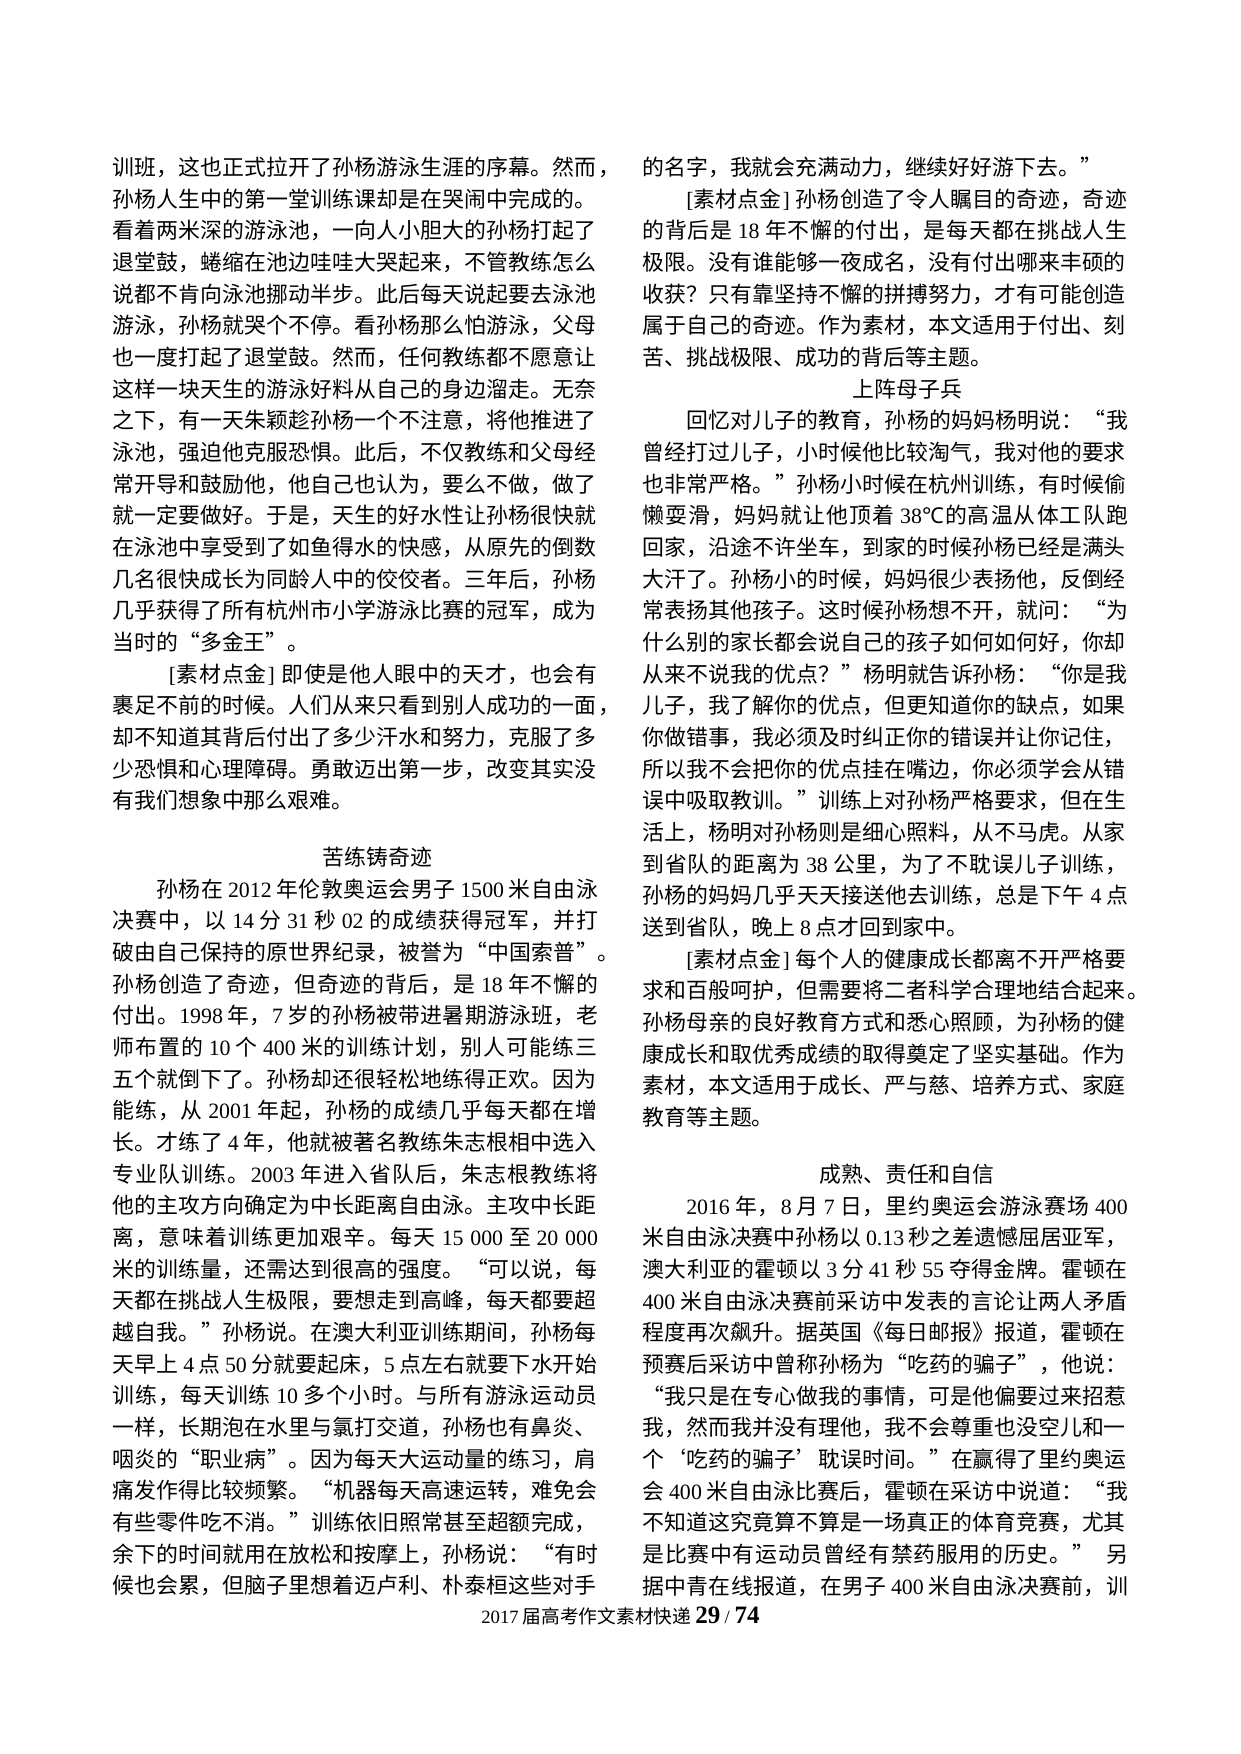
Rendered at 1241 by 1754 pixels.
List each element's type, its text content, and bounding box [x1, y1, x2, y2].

text 成熟、责任和自信 [642, 1157, 1128, 1189]
text 上阵母子兵 [642, 372, 1128, 403]
text [素材点金] 每个人的健康成长都离不开严格要求和百般呵护，但需要将二者科学合理地结合起来。孙杨母亲的良好教育方式和悉心照顾，为孙杨的健康成长和取优秀成绩的取得奠定了坚实基础。作为素材，本文适用于成长、严与慈、培养方式、家庭教育等主题。 [642, 942, 1128, 1132]
text [素材点金] 孙杨创造了令人瞩目的奇迹，奇迹的背后是18年不懈的付出，是每天都在挑战人生极限。没有谁能够一夜成名，没有付出哪来丰硕的收获？只有靠坚持不懈的拼搏努力，才有可能创造属于自己的奇迹。作为素材，本文适用于付出、刻苦、挑战极限、成功的背后等主题。 [642, 182, 1128, 372]
text 回忆对儿子的教育，孙杨的妈妈杨明说：“我曾经打过儿子，小时候他比较淘气，我对他的要求也非常严格。”孙杨小时候在杭州训练，有时候偷懒耍滑，妈妈就让他顶着38℃的高温从体工队跑回家，沿途不许坐车，到家的时候孙杨已经是满头大汗了。孙杨小的时候，妈妈很少表扬他，反倒经常表扬其他孩子。这时候孙杨想不开，就问：“为什么别的家长都会说自己的孩子如何如何好，你却从来不说我的优点？”杨明就告诉孙杨：“你是我儿子，我了解你的优点，但更知道你的缺点，如果你做错事，我必须及时纠正你的错误并让你记住，所以我不会把你的优点挂在嘴边，你必须学会从错误中吸取教训。”训练上对孙杨严格要求，但在生活上，杨明对孙杨则是细心照料，从不马虎。从家到省队的距离为38公里，为了不耽误儿子训练，孙杨的妈妈几乎天天接送他去训练，总是下午4点送到省队，晚上8点才回到家中。 [642, 403, 1128, 942]
text [素材点金] 即使是他人眼中的天才，也会有裹足不前的时候。人们从来只看到别人成功的一面，却不知道其背后付出了多少汗水和努力，克服了多少恐惧和心理障碍。勇敢迈出第一步，改变其实没有我们想象中那么艰难。 [112, 657, 598, 815]
text 苦练铸奇迹 [112, 840, 598, 872]
text 孙杨在2012年伦敦奥运会男子1500米自由泳决赛中，以14分31秒02的成绩获得冠军，并打破由自己保持的原世界纪录，被誉为“中国索普”。孙杨创造了奇迹，但奇迹的背后，是18年不懈的付出。1998年，7岁的孙杨被带进暑期游泳班，老师布置的10个400米的训练计划，别人可能练三五个就倒下了。孙杨却还很轻松地练得正欢。因为能练，从2001年起，孙杨的成绩几乎每天都在增长。才练了4年，他就被著名教练朱志根相中选入专业队训练。2003年进入省队后，朱志根教练将他的主攻方向确定为中长距离自由泳。主攻中长距离，意味着训练更加艰辛。每天15 000至20 000米的训练量，还需达到很高的强度。“可以说，每天都在挑战人生极限，要想走到高峰，每天都要超越自我。”孙杨说。在澳大利亚训练期间，孙杨每天早上4点50分就要起床，5点左右就要下水开始训练，每天训练10多个小时。与所有游泳运动员一样，长期泡在水里与氯打交道，孙杨也有鼻炎、咽炎的“职业病”。因为每天大运动量的练习，肩痛发作得比较频繁。“机器每天高速运转，难免会有些零件吃不消。”训练依旧照常甚至超额完成，余下的时间就用在放松和按摩上，孙杨说：“有时候也会累，但脑子里想着迈卢利、朴泰桓这些对手的名字，我就会充满动力，继续好好游下去。” [112, 872, 598, 1600]
